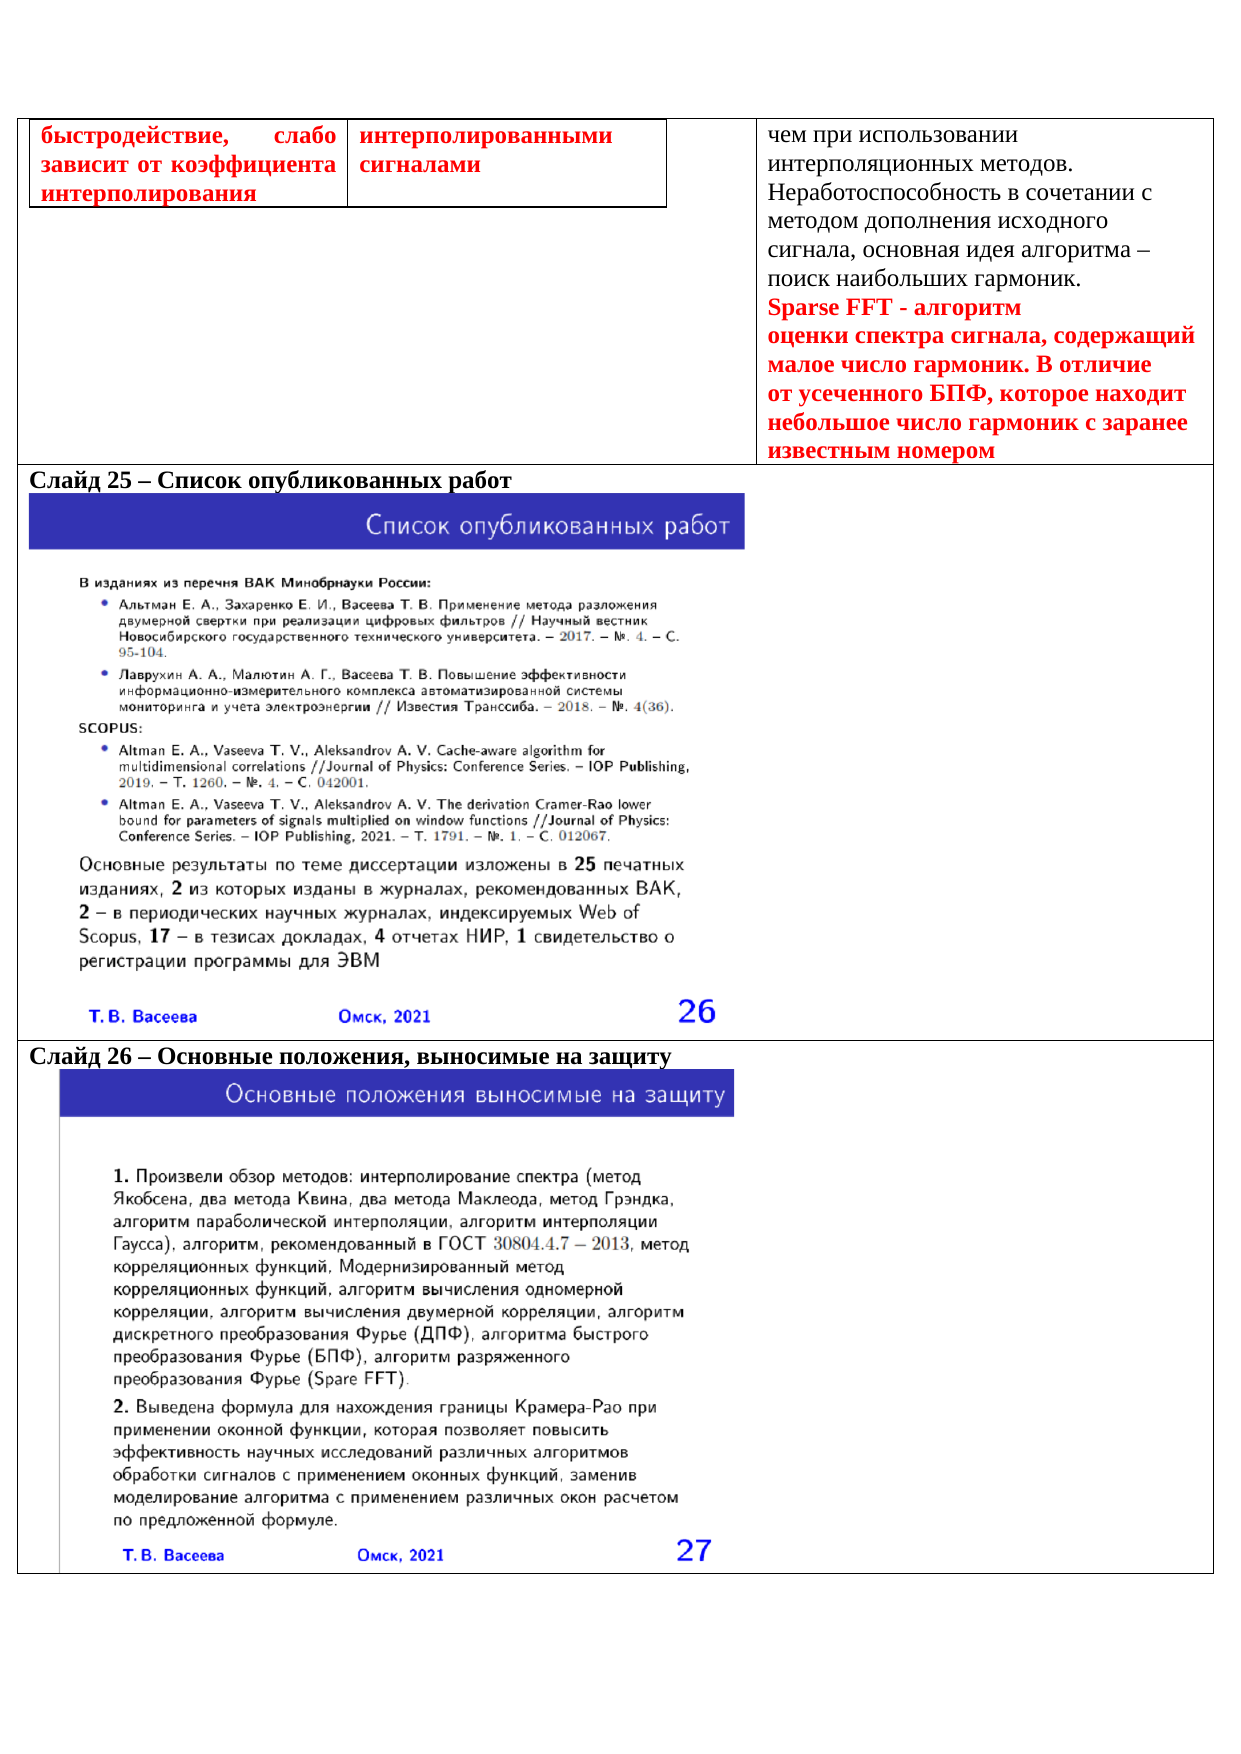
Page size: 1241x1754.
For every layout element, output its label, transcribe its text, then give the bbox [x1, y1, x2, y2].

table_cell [757, 119, 1213, 464]
table_cell Слайд 25 – Список опубликованных работ [18, 465, 1213, 1040]
picture [28, 493, 745, 1036]
picture [58, 1069, 735, 1573]
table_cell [18, 1041, 1213, 1572]
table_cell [18, 119, 756, 464]
